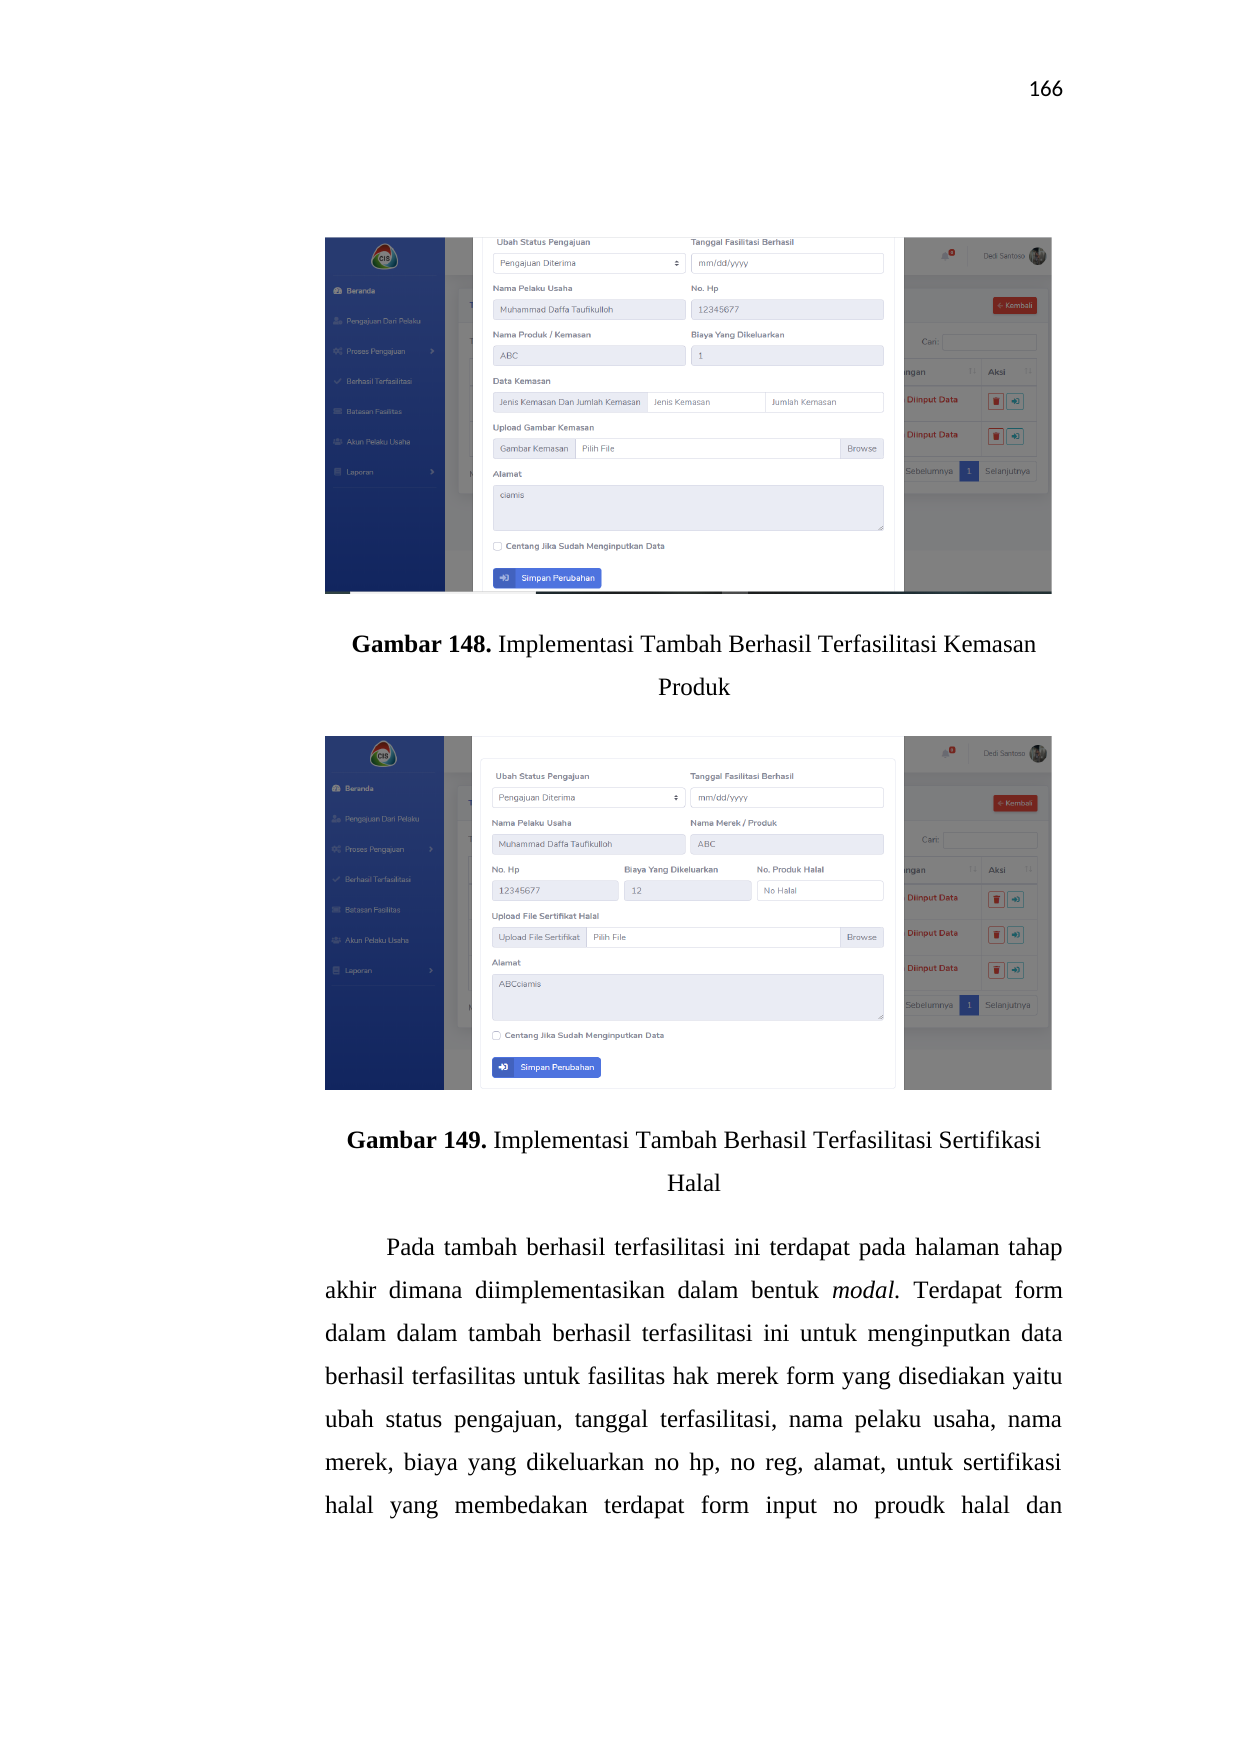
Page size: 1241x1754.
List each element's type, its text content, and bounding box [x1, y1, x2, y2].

picture [325, 236, 1052, 594]
text Gambar 149. Implementasi Tambah Berhasil Terfasilitasi Sertifikasi Halal [325, 1125, 1063, 1197]
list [325, 1232, 1063, 1519]
picture [325, 736, 1052, 1090]
text Gambar 148. Implementasi Tambah Berhasil Terfasilitasi Kemasan Produk [325, 629, 1063, 701]
